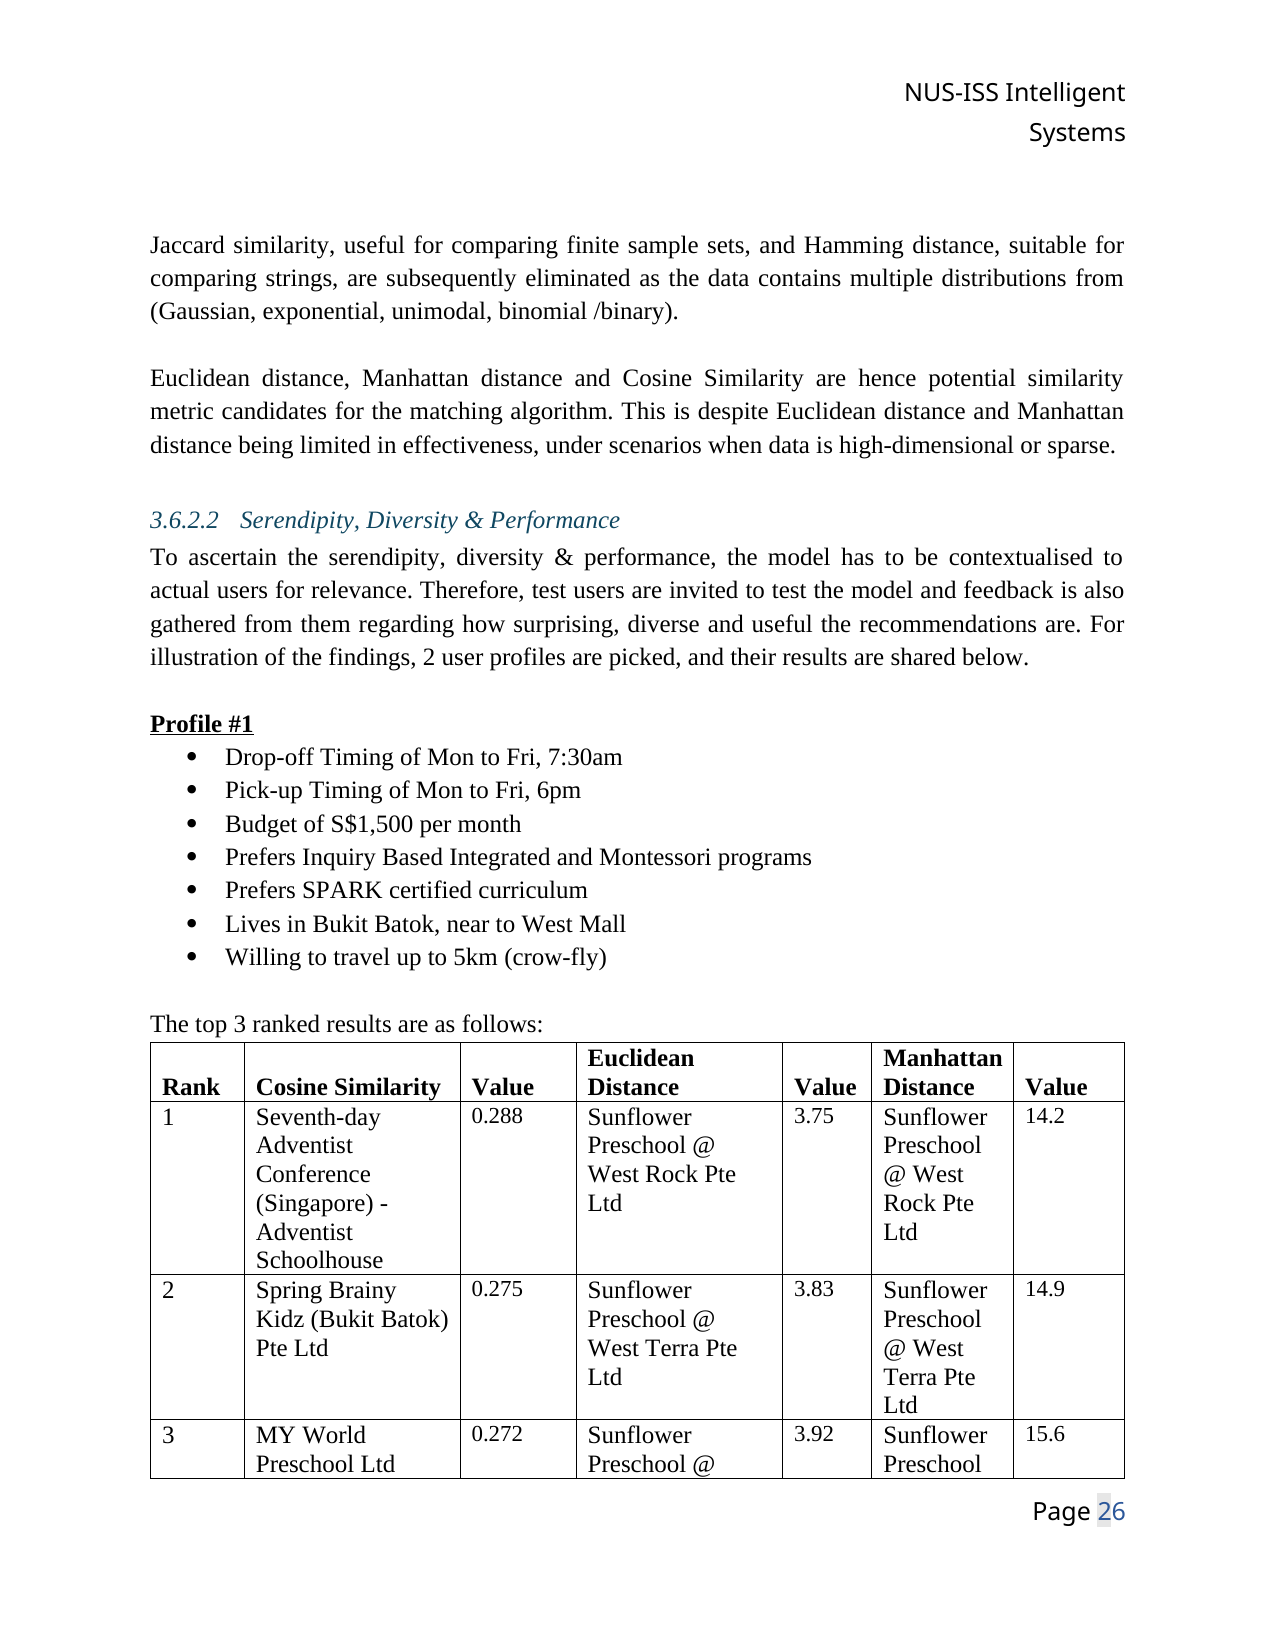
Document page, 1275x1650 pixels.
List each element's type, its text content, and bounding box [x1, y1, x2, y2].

list Prefers Inquiry Based Integrated and Montessori programs [187, 842, 1125, 871]
table_header Value [461, 1043, 576, 1101]
table_cell Sunflower Preschool @ West Rock Pte Ltd [577, 1102, 782, 1274]
table_cell 1 [151, 1102, 244, 1274]
text Profile #1 [150, 709, 1125, 738]
table_header Manhattan Distance [872, 1043, 1013, 1101]
table_cell Sunflower Preschool @ West Terra Pte Ltd [872, 1275, 1013, 1419]
text To ascertain the serendipity, diversity & performance, the model has to be contextualised to actual users for relevance. Therefore, test users are invited to test the model and feedback is also gathered from them regarding how surprising, diverse and useful the recommendations are. For illustration of the findings, 2 user profiles are picked, and their results are shared below. [150, 542, 1125, 671]
table_cell 3 [151, 1420, 244, 1478]
table_cell Sunflower Preschool @ West Terra Pte Ltd [577, 1275, 782, 1419]
table_cell Seventh-day Adventist Conference (Singapore) - Adventist Schoolhouse [245, 1102, 460, 1274]
text Euclidean distance, Manhattan distance and Cosine Similarity are hence potential similarity metric candidates for the matching algorithm. This is despite Euclidean distance and Manhattan distance being limited in effectiveness, under scenarios when data is high-dimensional or sparse. [150, 363, 1125, 458]
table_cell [872, 1420, 1013, 1478]
table_header Value [1014, 1043, 1124, 1101]
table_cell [577, 1420, 782, 1478]
table_cell Spring Brainy Kidz (Bukit Batok) Pte Ltd [245, 1275, 460, 1419]
table_cell 2 [151, 1275, 244, 1419]
list Lives in Bukit Batok, near to West Mall [187, 909, 1125, 938]
table_cell Sunflower Preschool @ West Rock Pte Ltd [872, 1102, 1013, 1274]
table_cell 3.75 [783, 1102, 871, 1274]
text Jaccard similarity, useful for comparing finite sample sets, and Hamming distance, suitable for comparing strings, are subsequently eliminated as the data contains multiple distributions from (Gaussian, exponential, unimodal, binomial /binary). [150, 230, 1125, 325]
list Pick-up Timing of Mon to Fri, 6pm [187, 776, 1125, 804]
table_header Euclidean Distance [577, 1043, 782, 1101]
table_header Rank [151, 1043, 244, 1101]
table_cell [245, 1420, 460, 1478]
table_cell 0.288 [461, 1102, 576, 1274]
table_cell 14.9 [1014, 1275, 1124, 1419]
subtitle Serendipity, Diversity & Performance [150, 505, 1125, 533]
table_cell 3.92 [783, 1420, 871, 1478]
list Willing to travel up to 5km (crow-fly) [187, 942, 1125, 971]
text The top 3 ranked results are as follows: [150, 1009, 1125, 1038]
table_cell 15.6 [1014, 1420, 1124, 1478]
list Budget of S$1,500 per month [187, 809, 1125, 838]
table_header Cosine Similarity [245, 1043, 460, 1101]
table_header Value [783, 1043, 871, 1101]
table_cell 0.272 [461, 1420, 576, 1478]
list Prefers SPARK certified curriculum [187, 876, 1125, 904]
table_cell 0.275 [461, 1275, 576, 1419]
table_cell 14.2 [1014, 1102, 1124, 1274]
table_cell 3.83 [783, 1275, 871, 1419]
list Drop-off Timing of Mon to Fri, 7:30am [187, 742, 1125, 771]
